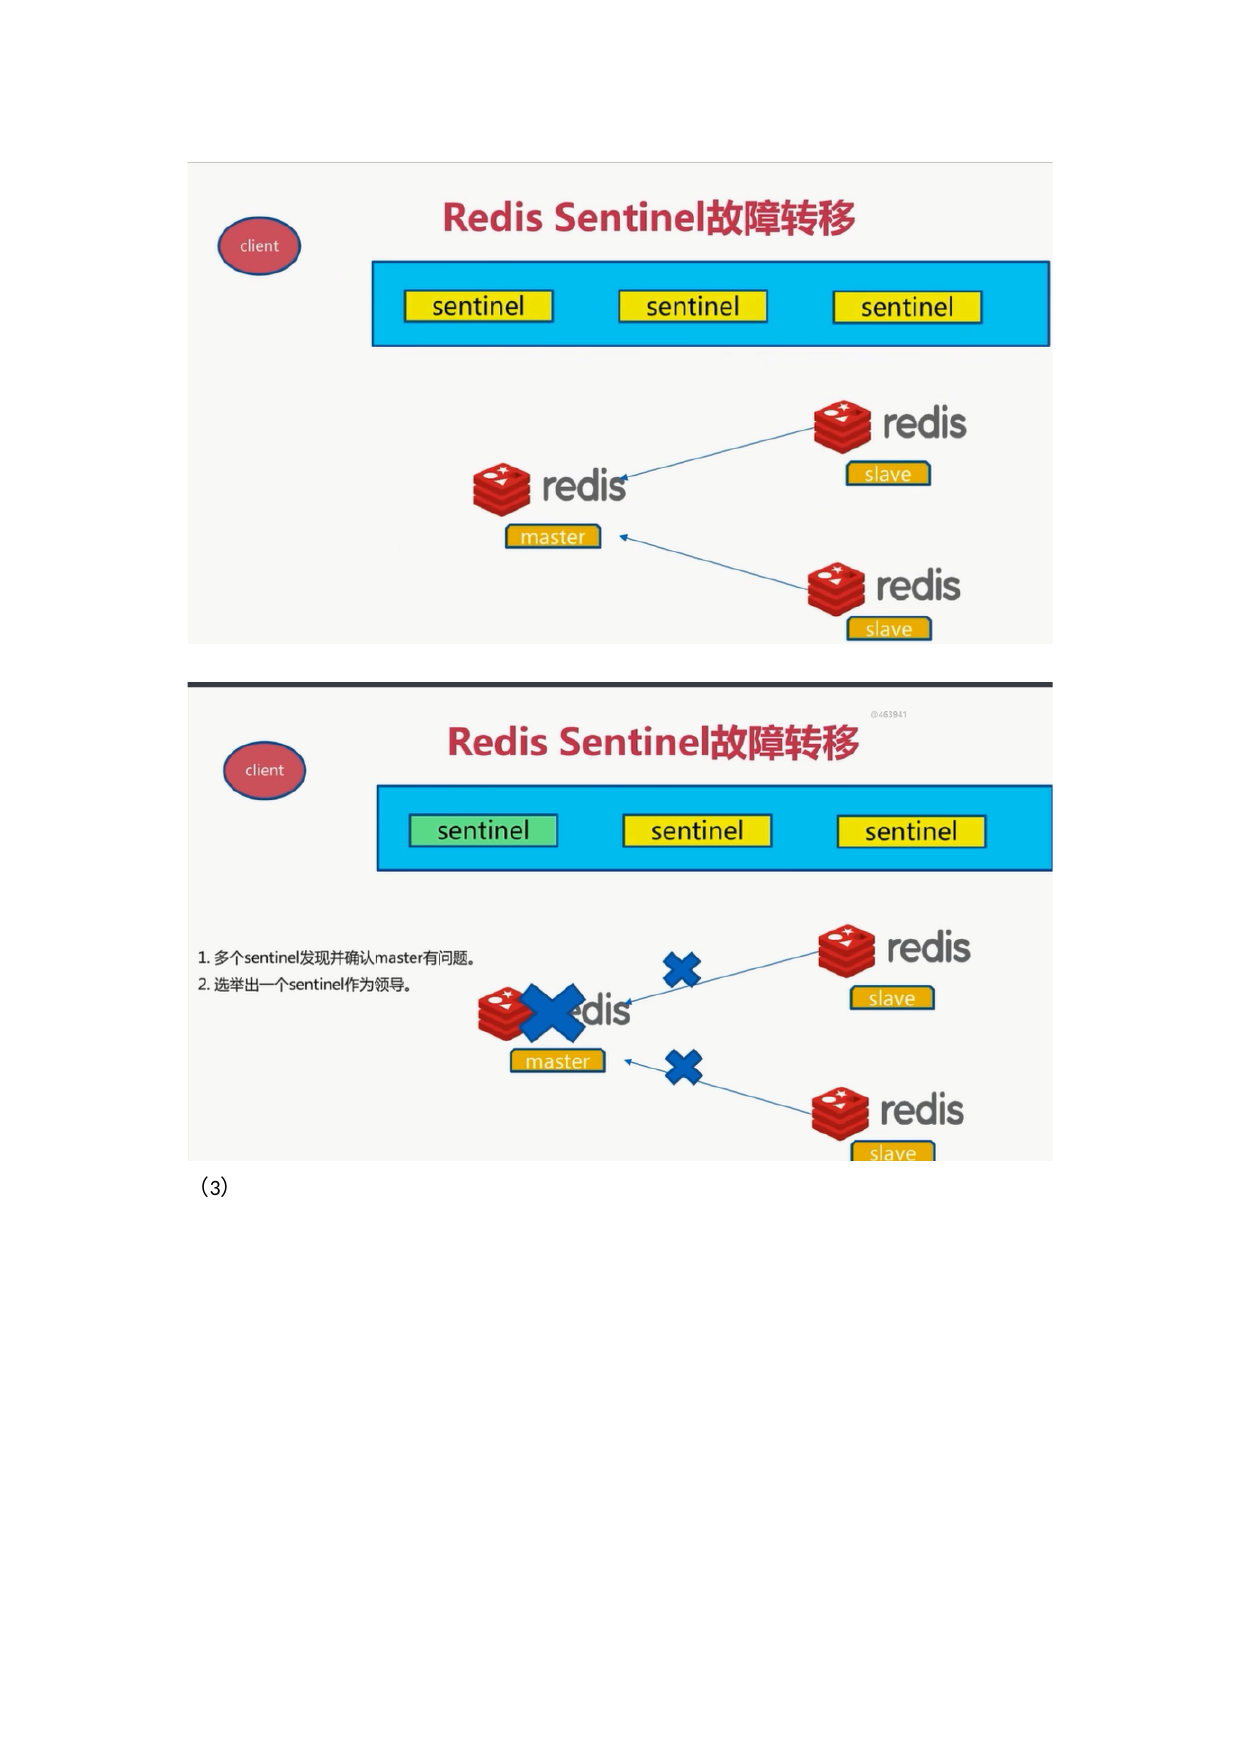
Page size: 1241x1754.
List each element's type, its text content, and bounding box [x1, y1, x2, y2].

picture [187, 682, 1053, 1161]
picture [187, 162, 1053, 644]
text （3） [187, 1169, 1053, 1202]
